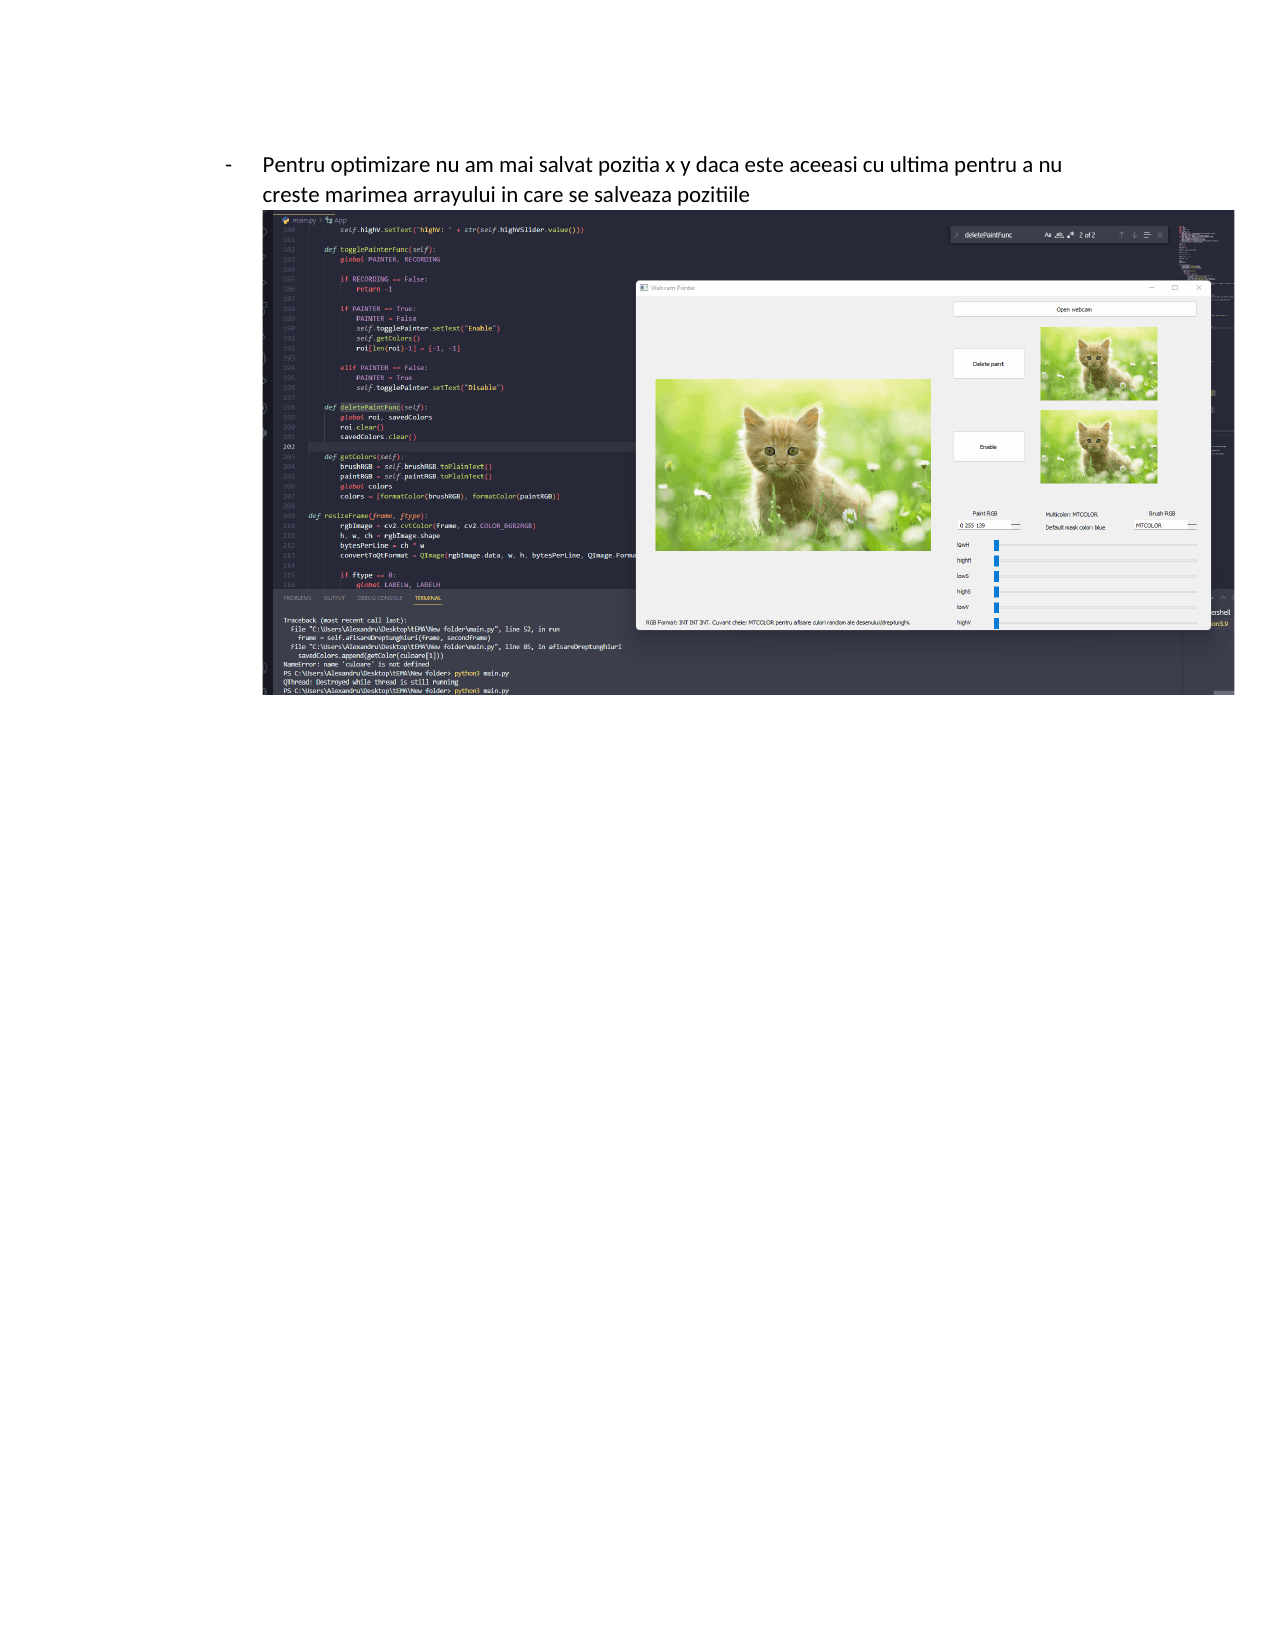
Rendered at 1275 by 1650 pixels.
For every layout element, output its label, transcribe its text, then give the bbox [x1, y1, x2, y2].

picture [262, 210, 1235, 695]
